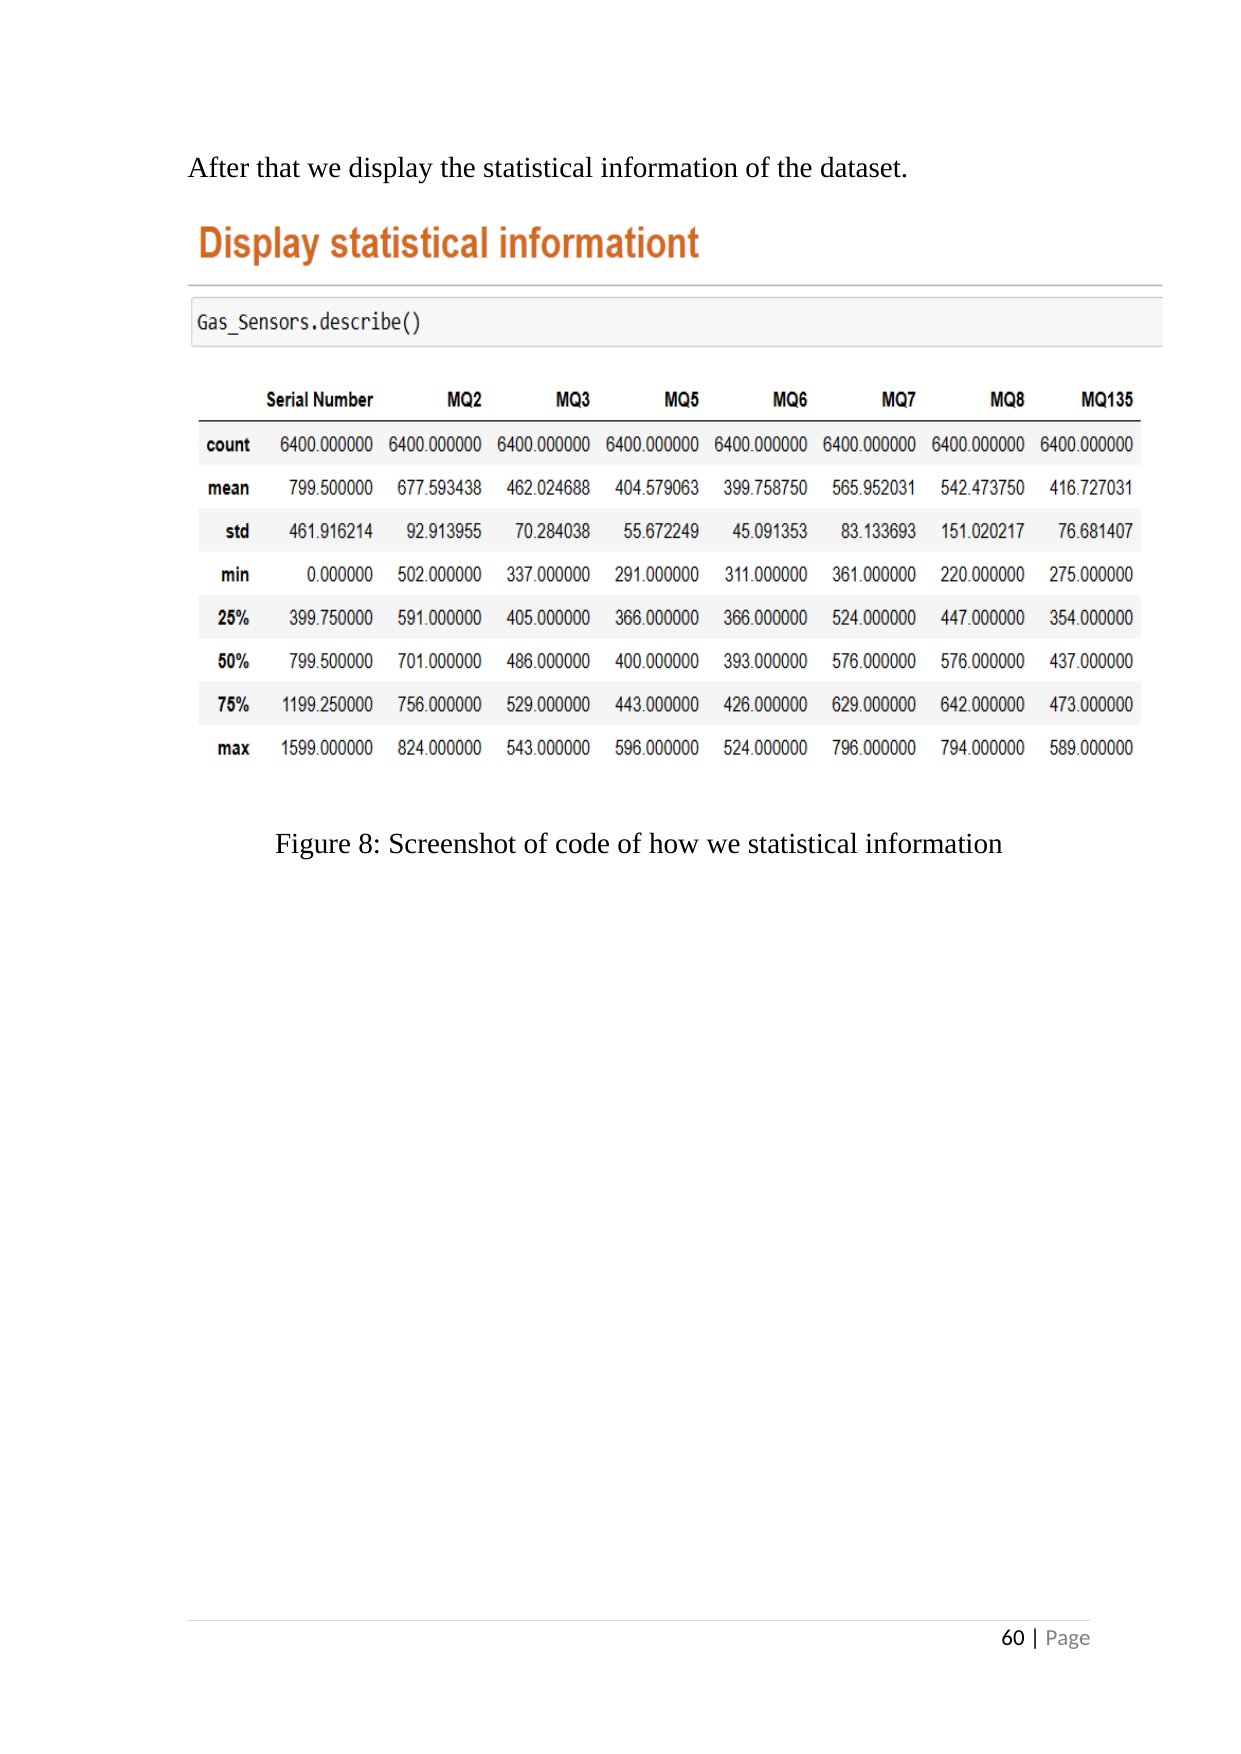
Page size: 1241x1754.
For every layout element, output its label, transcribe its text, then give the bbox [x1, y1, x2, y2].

text After that we display the statistical information of the dataset. [187, 150, 1090, 183]
text Figure 8: Screenshot of code of how we statistical information [187, 826, 1090, 859]
picture [187, 209, 1163, 801]
